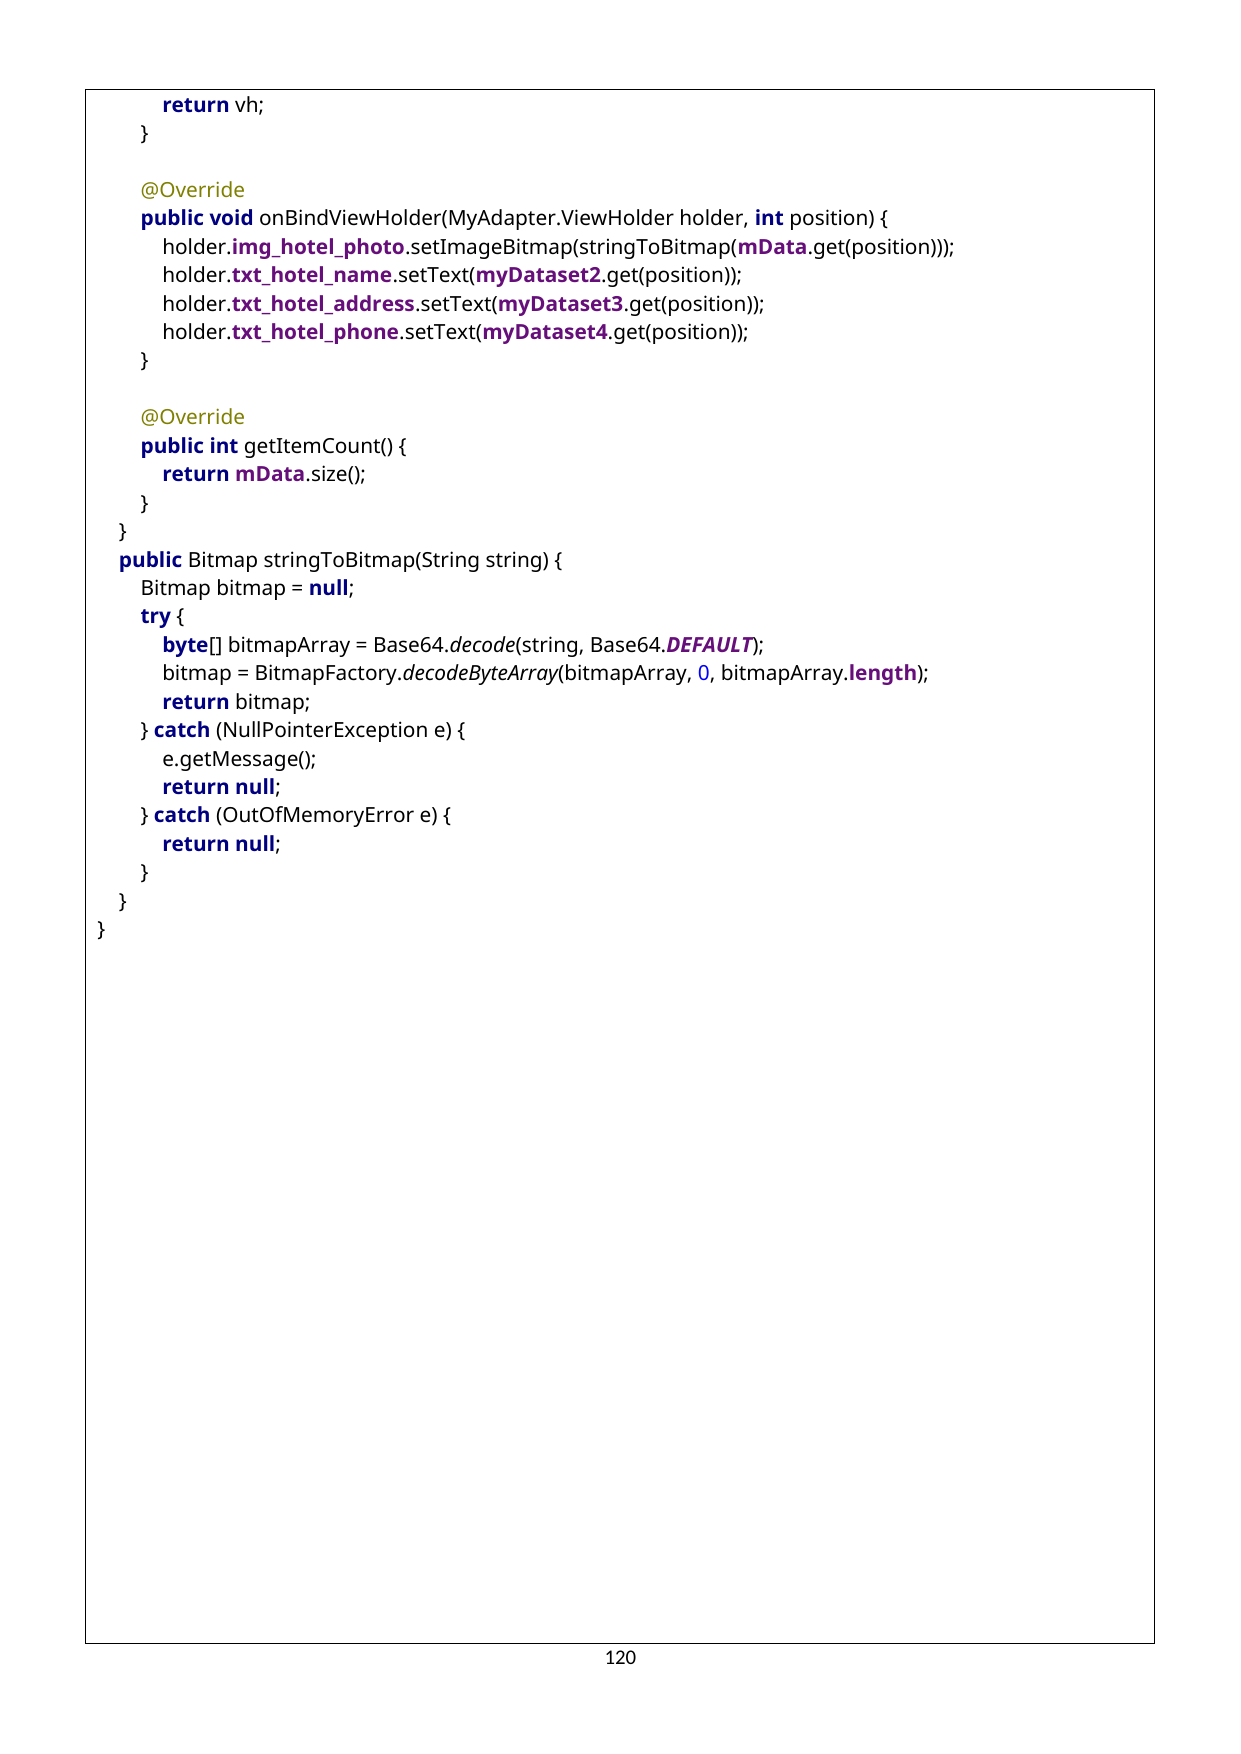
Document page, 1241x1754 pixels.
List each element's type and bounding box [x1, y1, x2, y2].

table_cell [86, 90, 1154, 1643]
